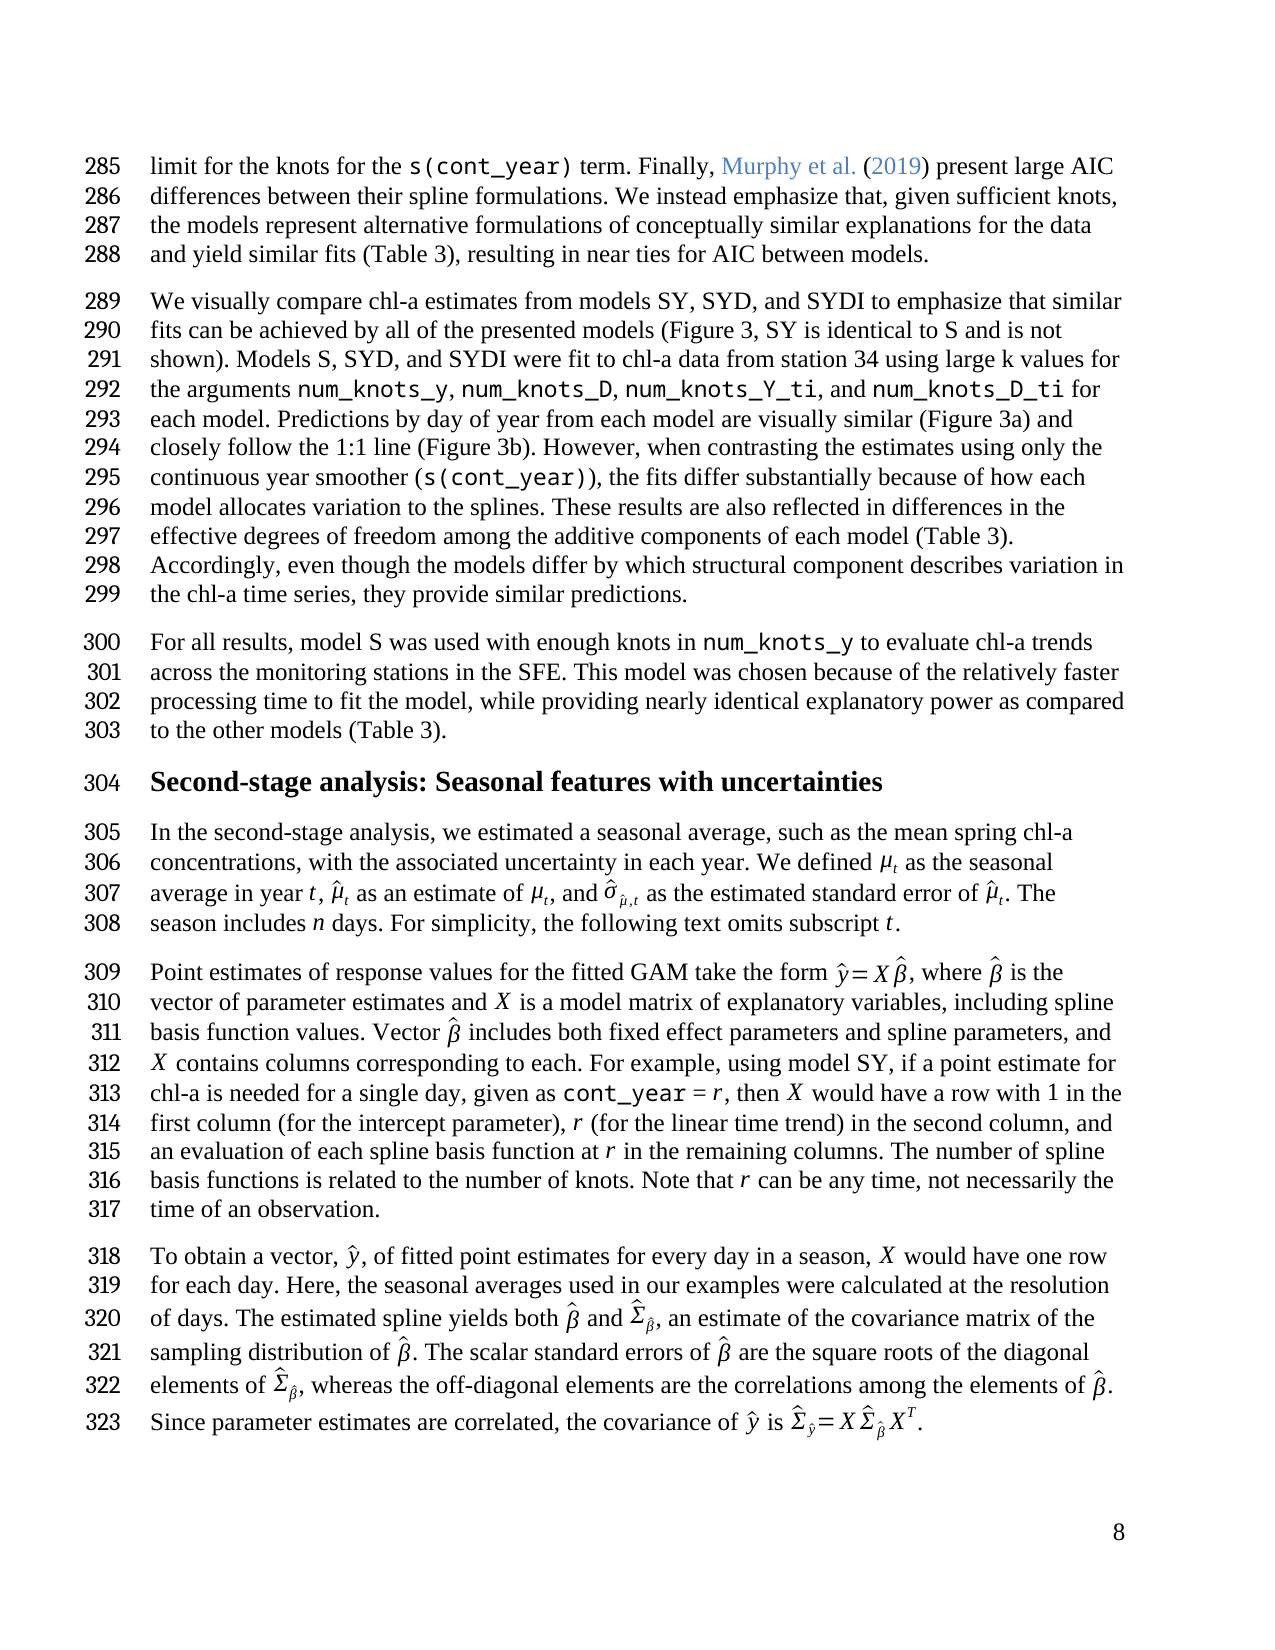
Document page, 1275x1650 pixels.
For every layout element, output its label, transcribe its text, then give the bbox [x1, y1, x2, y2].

text For all results, model S was used with enough knots in num_knots_y to evaluate chl-a trends across the monitoring stations in the SFE. This model was chosen because of the relatively faster processing time to fit the model, while providing nearly identical explanatory power as compared to the other models (Table 3). [150, 626, 1125, 744]
text Point estimates of response values for the fitted GAM take the form , where is the vector of parameter estimates and is a model matrix of explanatory variables, including spline basis function values. Vector includes both fixed effect parameters and spline parameters, and contains columns corresponding to each. For example, using model SY, if a point estimate for chl-a is needed for a single day, given as cont_year = , then would have a row with in the first column (for the intercept parameter), (for the linear time trend) in the second column, and an evaluation of each spline basis function at in the remaining columns. The number of spline basis functions is related to the number of knots. Note that can be any time, not necessarily the time of an observation. [150, 956, 1125, 1223]
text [150, 150, 1125, 267]
subtitle Second-stage analysis: Seasonal features with uncertainties [150, 764, 1125, 798]
text We visually compare chl-a estimates from models SY, SYD, and SYDI to emphasize that similar fits can be achieved by all of the presented models (Figure 3, SY is identical to S and is not shown). Models S, SYD, and SYDI were fit to chl-a data from station 34 using large k values for the arguments num_knots_y, num_knots_D, num_knots_Y_ti, and num_knots_D_ti for each model. Predictions by day of year from each model are visually similar (Figure 3a) and closely follow the 1:1 line (Figure 3b). However, when contrasting the estimates using only the continuous year smoother (s(cont_year)), the fits differ substantially because of how each model allocates variation to the splines. These results are also reflected in differences in the effective degrees of freedom among the additive components of each model (Table 3). Accordingly, even though the models differ by which structural component describes variation in the chl-a time series, they provide similar predictions. [150, 286, 1125, 607]
text In the second-stage analysis, we estimated a seasonal average, such as the mean spring chl-a concentrations, with the associated uncertainty in each year. We defined as the seasonal average in year , as an estimate of , and as the estimated standard error of . The season includes days. For simplicity, the following text omits subscript . [150, 817, 1125, 937]
text To obtain a vector, , of fitted point estimates for every day in a season, would have one row for each day. Here, the seasonal averages used in our examples were calculated at the resolution of days. The estimated spline yields both and , an estimate of the covariance matrix of the sampling distribution of . The scalar standard errors of are the square roots of the diagonal elements of , whereas the off-diagonal elements are the correlations among the elements of . Since parameter estimates are correlated, the covariance of is . [150, 1241, 1125, 1440]
